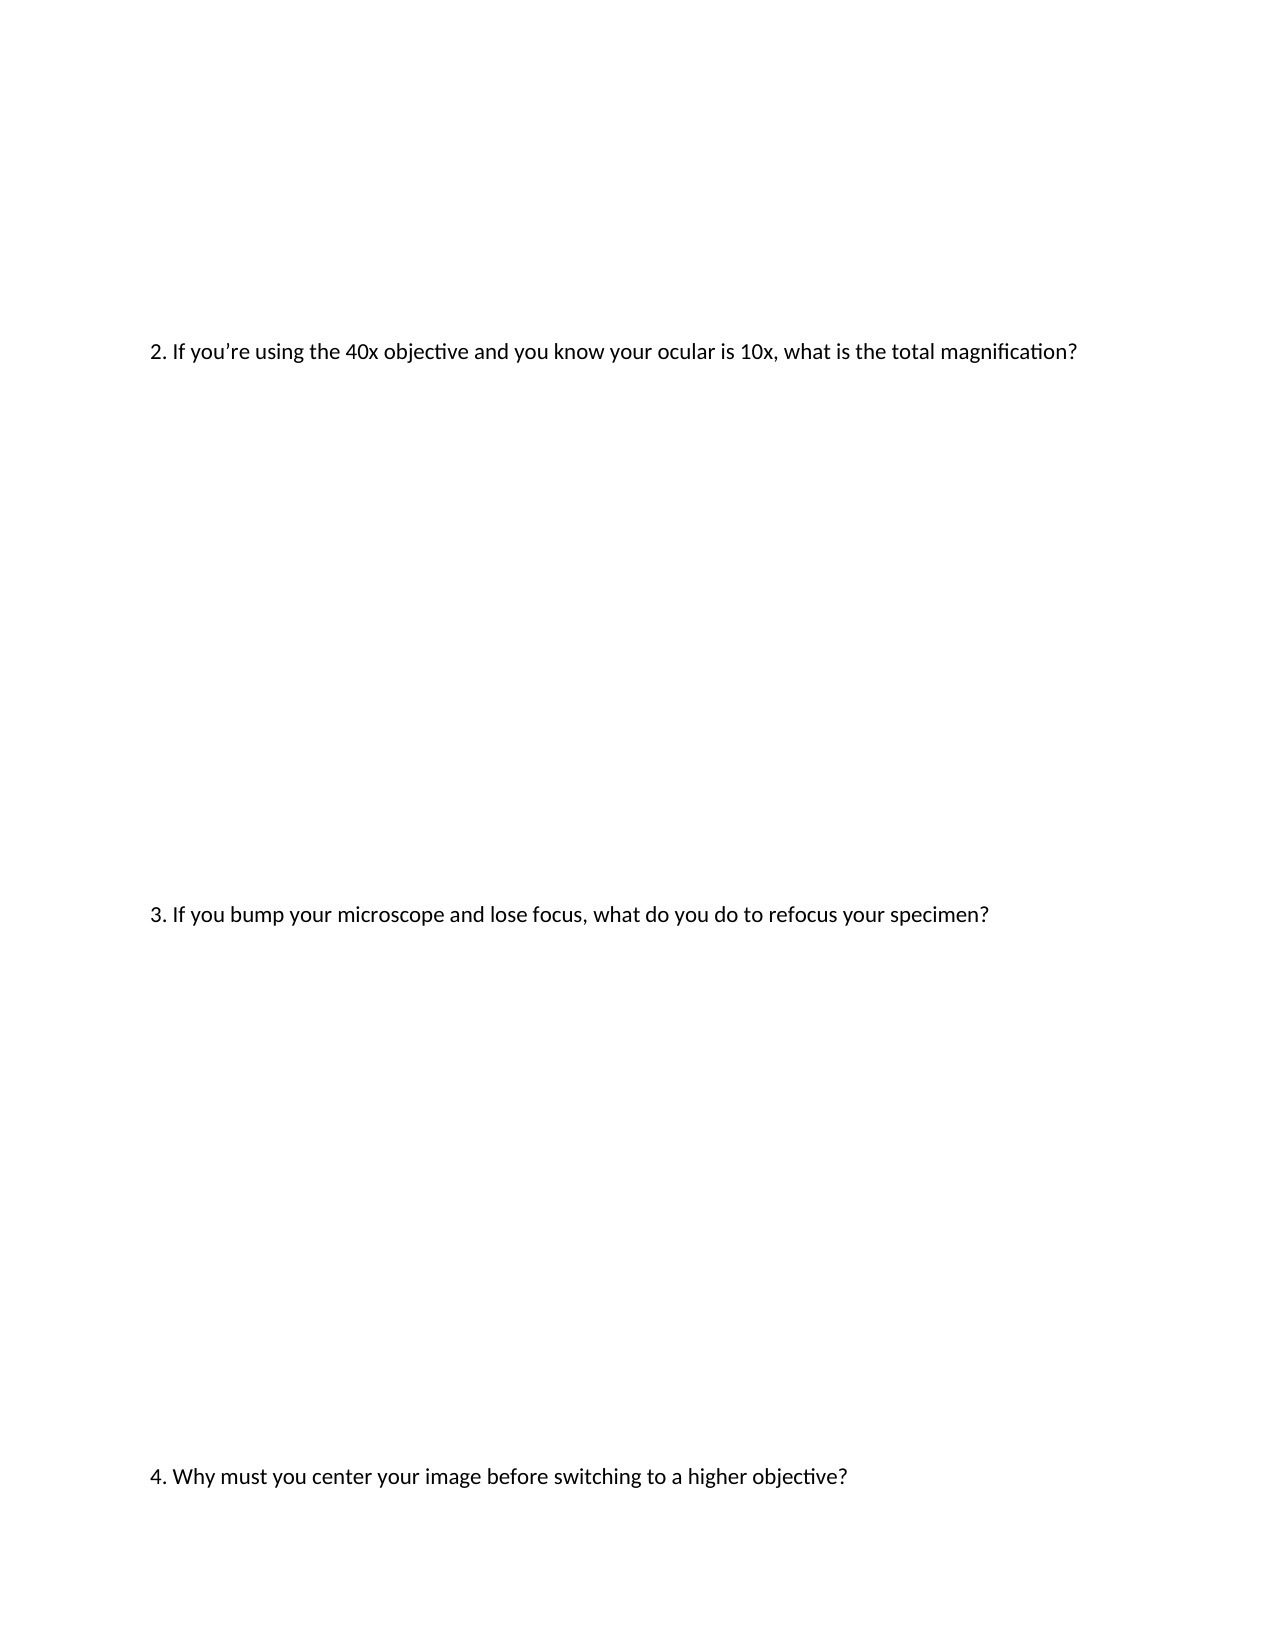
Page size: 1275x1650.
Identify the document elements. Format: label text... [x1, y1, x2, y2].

text 3. If you bump your microscope and lose focus, what do you do to refocus your specimen? [150, 900, 1125, 928]
text 2. If you’re using the 40x objective and you know your ocular is 10x, what is the total magnification? [150, 337, 1125, 366]
text 4. Why must you center your image before switching to a higher objective? [150, 1462, 1125, 1491]
